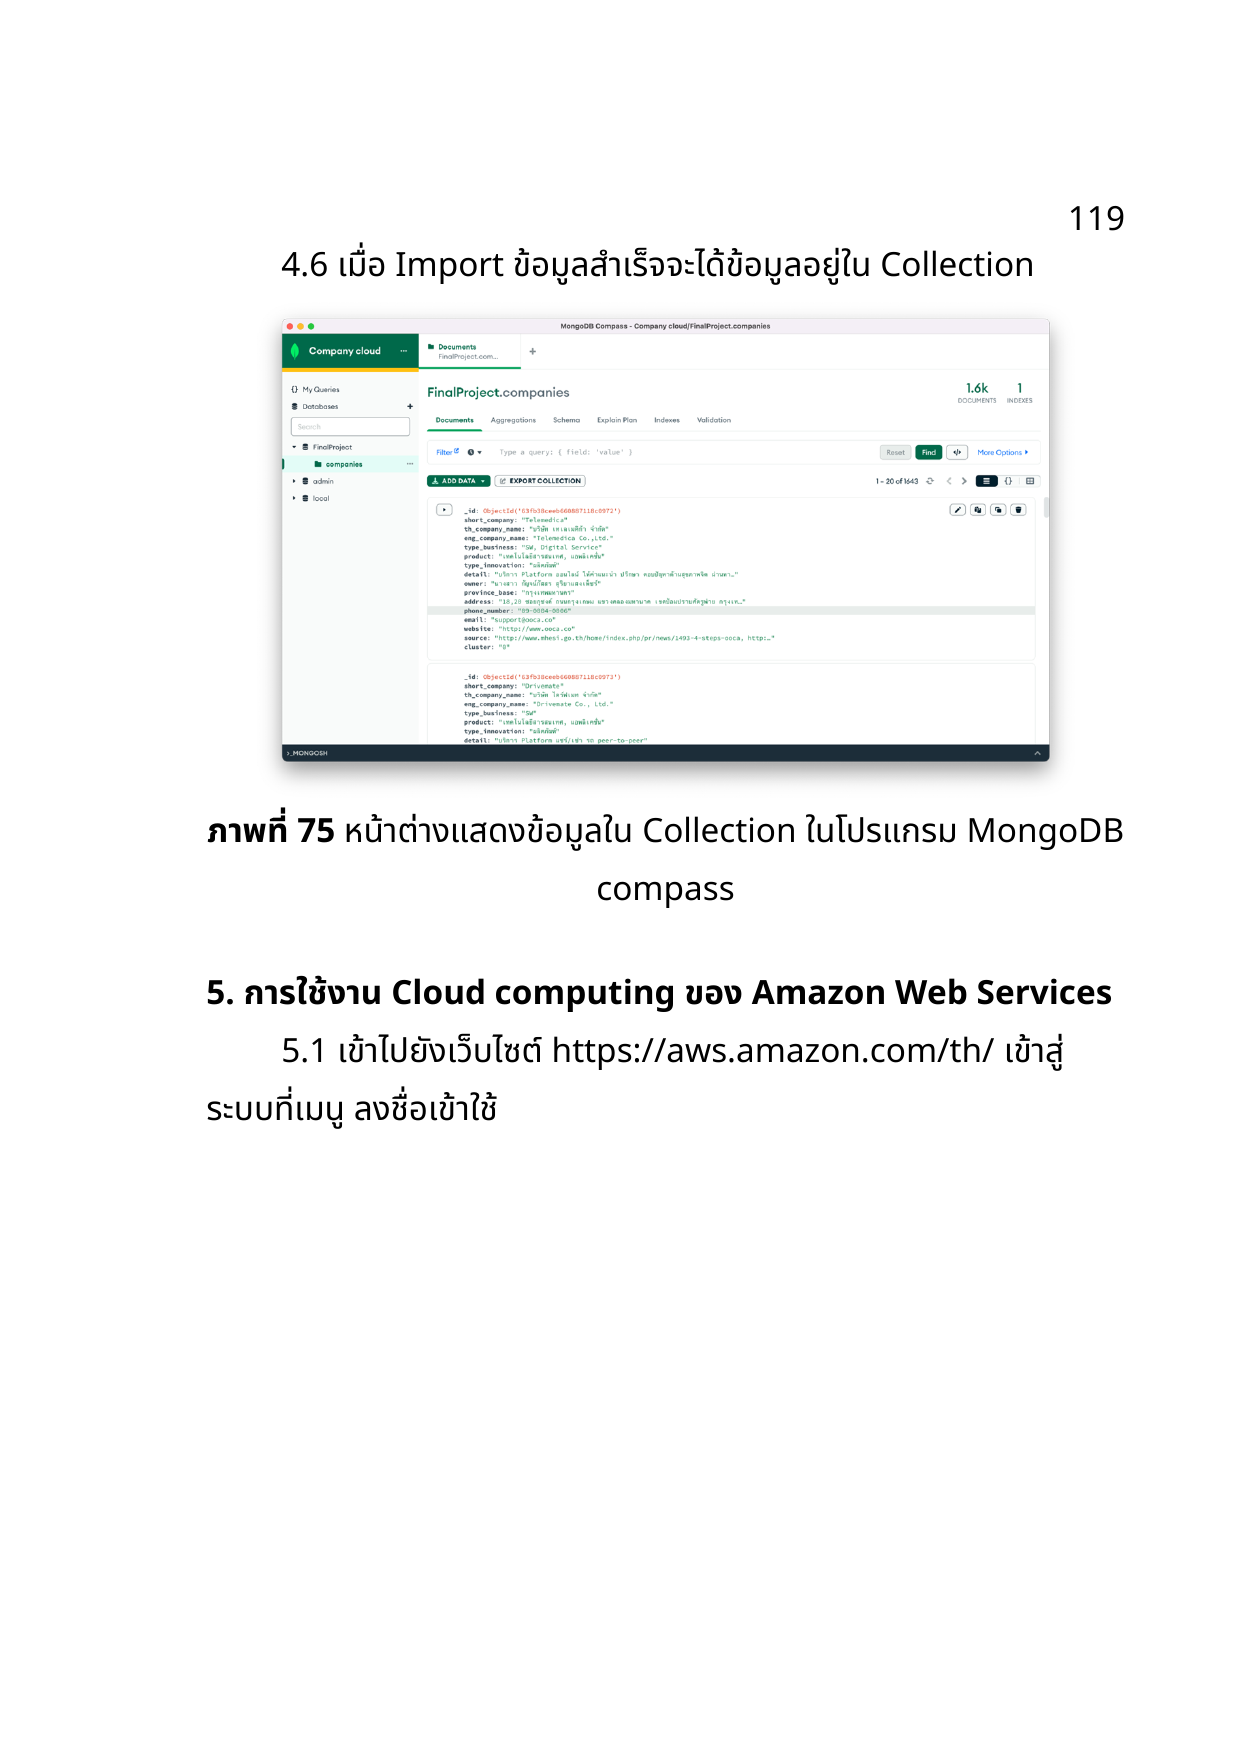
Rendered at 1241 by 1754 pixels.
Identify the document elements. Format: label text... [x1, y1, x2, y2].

text 5.1 เข้าไปยังเว็บไซต์ https://aws.amazon.com/th/ เข้าสู่ระบบที่เมนู ลงชื่อเข้าใช้ [206, 1027, 1125, 1136]
subtitle 5. การใช้งาน Cloud computing ของ Amazon Web Services [206, 969, 1125, 1019]
picture [252, 298, 1079, 801]
text 4.6 เมื่อ Import ข้อมูลสำเร็จจะได้ข้อมูลอยู่ใน Collection [206, 240, 1125, 291]
text ภาพที่ 75 หน้าต่างแสดงข้อมูลใน Collection ในโปรแกรม MongoDB compass [206, 807, 1125, 910]
